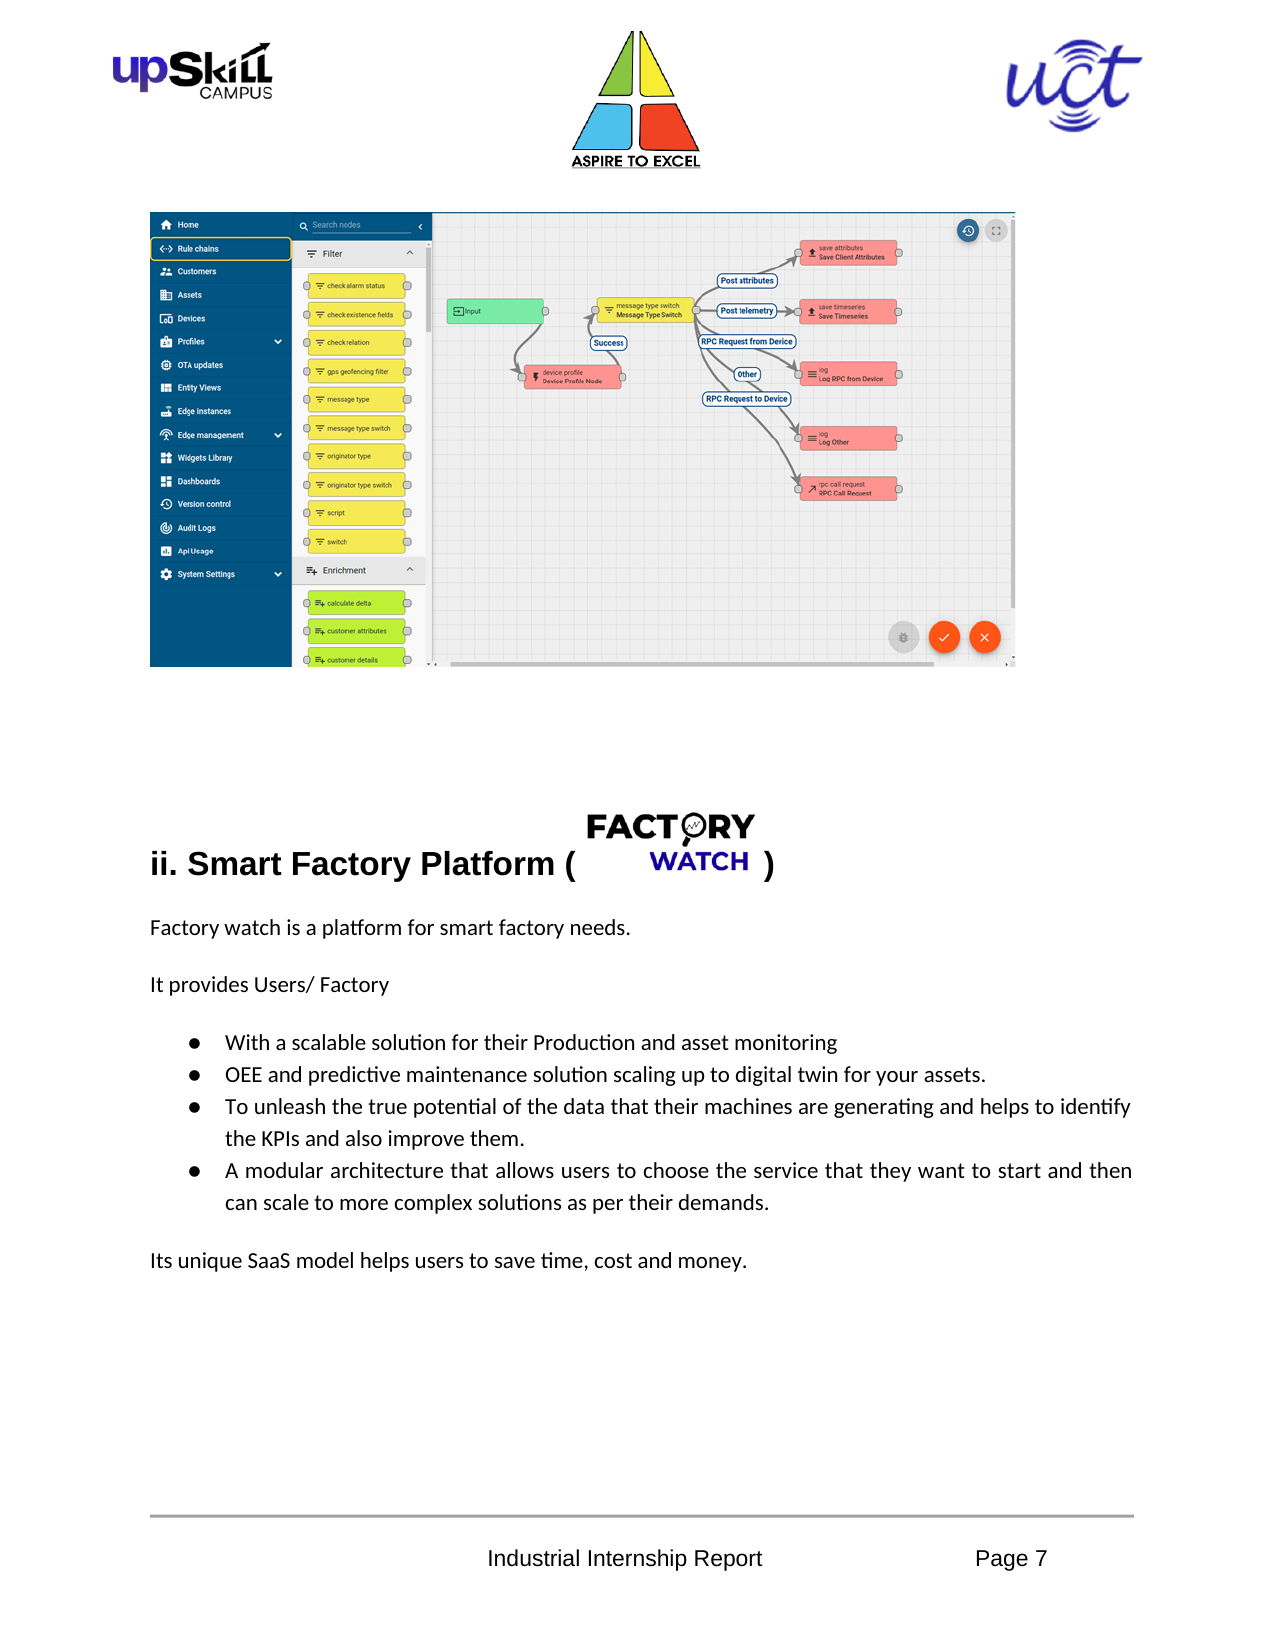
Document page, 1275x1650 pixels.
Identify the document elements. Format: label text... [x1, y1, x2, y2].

text Its unique SaaS model helps users to save time, cost and money. [150, 1246, 1134, 1274]
picture [554, 31, 717, 194]
list To unleash the true potential of the data that their machines are generating and helps to identify the KPIs and also improve them. [187, 1092, 1134, 1152]
picture [85, 31, 300, 102]
picture [585, 809, 764, 876]
list OEE and predictive maintenance solution scaling up to digital twin for your assets. [187, 1060, 1134, 1088]
list With a scalable solution for their Production and asset monitoring [187, 1028, 1134, 1056]
text Factory watch is a platform for smart factory needs. [150, 913, 1134, 941]
picture [150, 212, 1016, 667]
list A modular architecture that allows users to choose the service that they want to start and then can scale to more complex solutions as per their demands. [187, 1156, 1134, 1217]
text ii. Smart Factory Platform ( ) [764, 809, 1134, 882]
picture [1003, 31, 1147, 133]
text It provides Users/ Factory [150, 970, 1134, 998]
